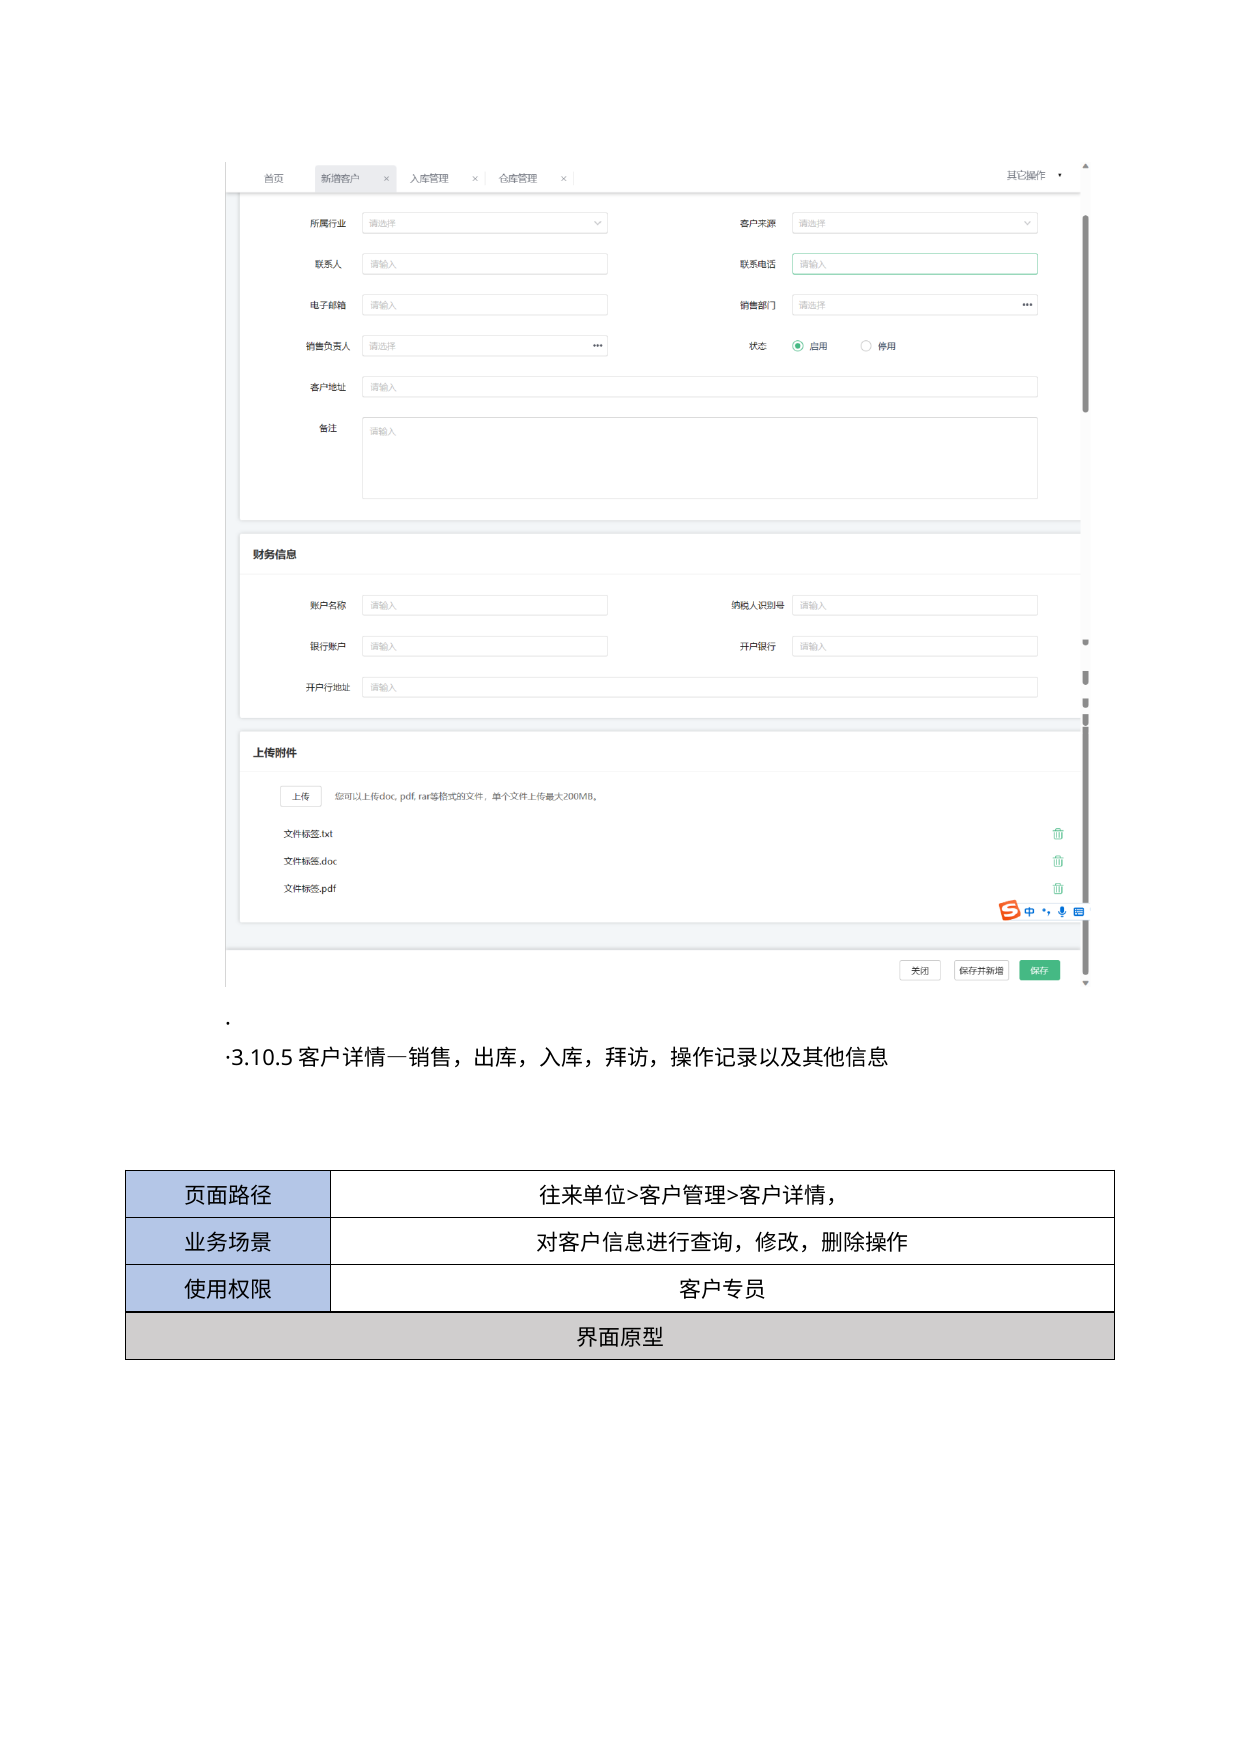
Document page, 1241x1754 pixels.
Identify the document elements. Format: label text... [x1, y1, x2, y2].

table_cell 对客户信息进行查询，修改，删除操作 [331, 1218, 1114, 1264]
table_cell 客户专员 [331, 1265, 1114, 1311]
table_cell 界面原型 [126, 1313, 1114, 1359]
table_cell 业务场景 [126, 1218, 330, 1264]
table_cell 使用权限 [126, 1265, 330, 1311]
table_header 往来单位>客户管理>客户详情， [331, 1171, 1114, 1217]
list 3.10.5 客户详情—销售，出库，入库，拜访，操作记录以及其他信息 [225, 1039, 1053, 1072]
table_header 页面路径 [126, 1171, 330, 1217]
picture [225, 162, 1091, 987]
